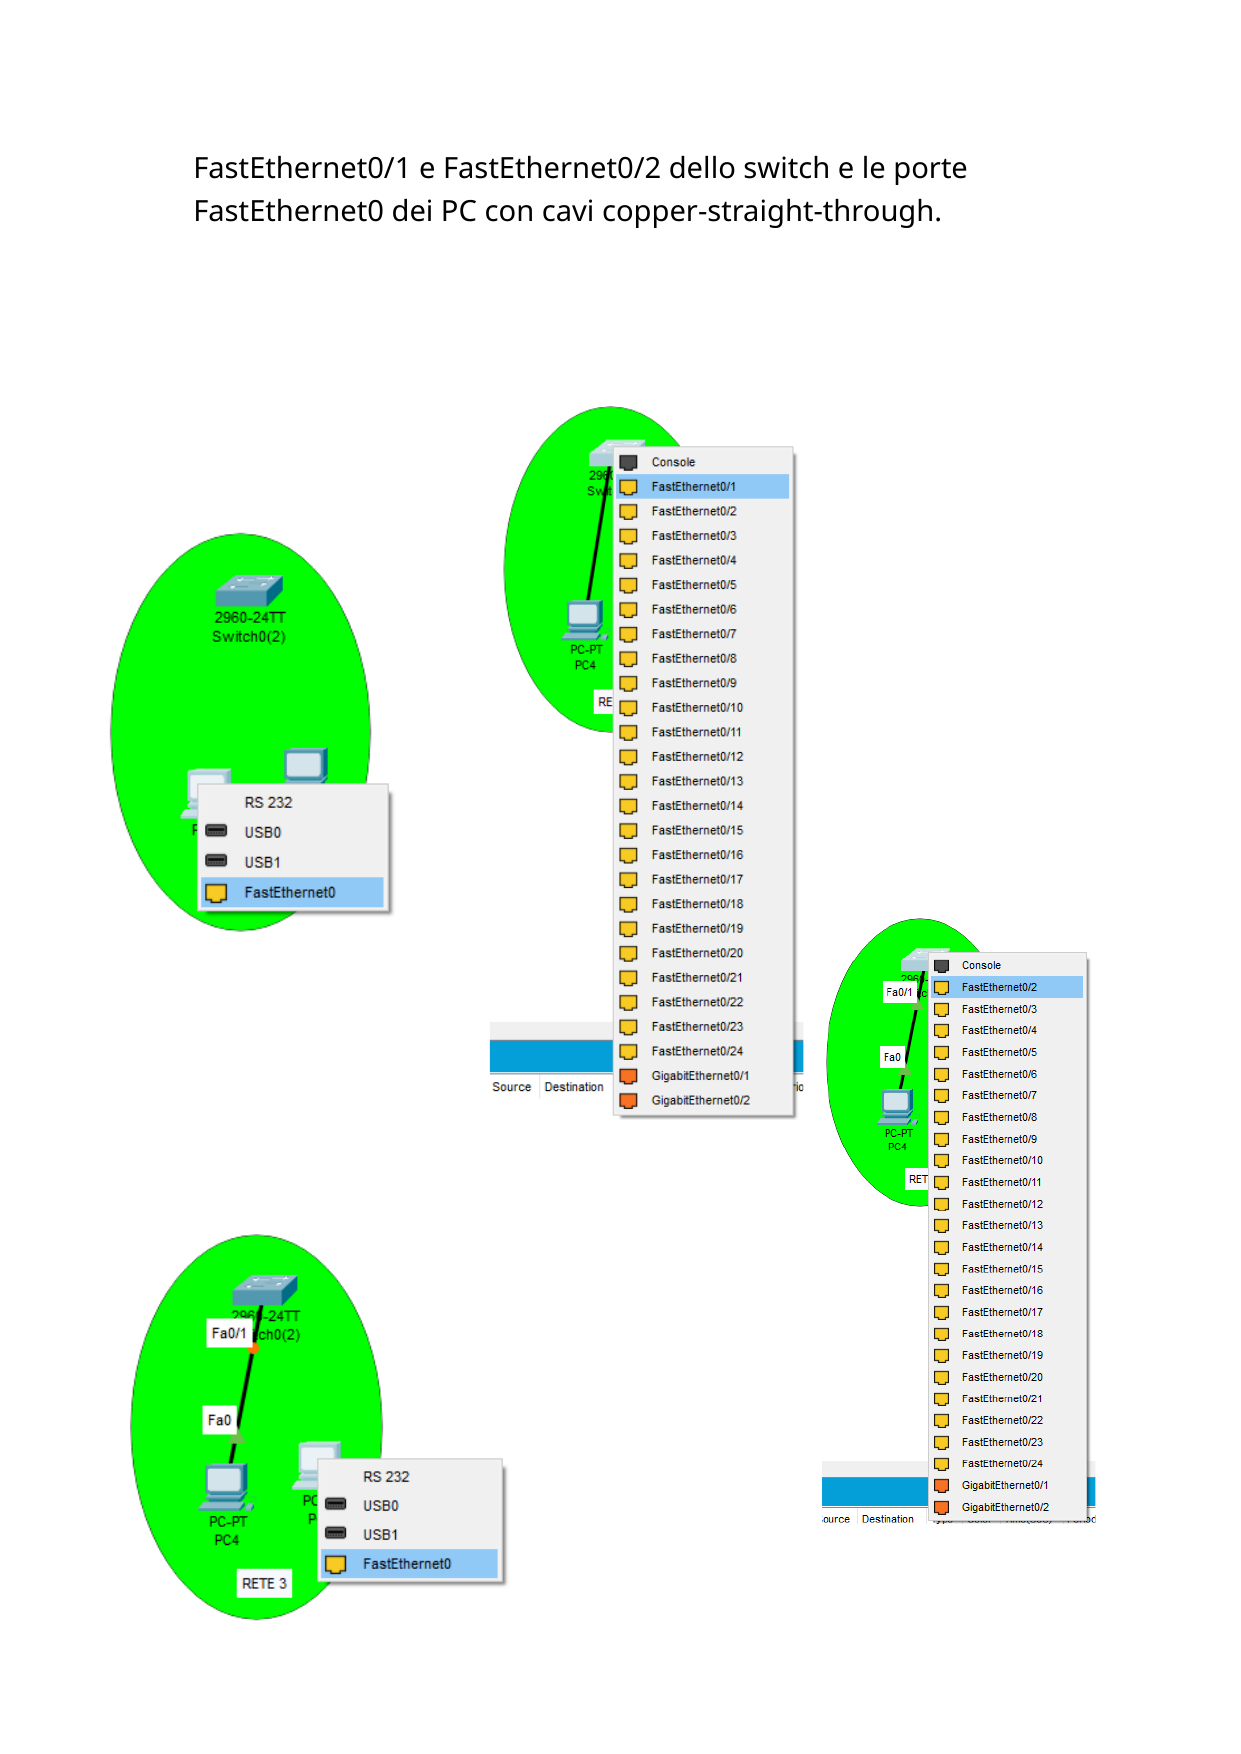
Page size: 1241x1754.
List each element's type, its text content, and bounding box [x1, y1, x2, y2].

picture [822, 912, 1096, 1524]
picture [489, 399, 804, 1120]
list Collegare i PC (PC-PT PC4 e PC-PT PC5) allo switch 2960-24TT (Switch0(2)) utilizzando le porte FastEthernet0/1 e FastEthernet0/2 dello switch e le porte FastEthernet0 dei PC con cavi copper-straight-through. [156, 148, 1122, 230]
picture [118, 1230, 512, 1636]
picture [101, 516, 399, 944]
